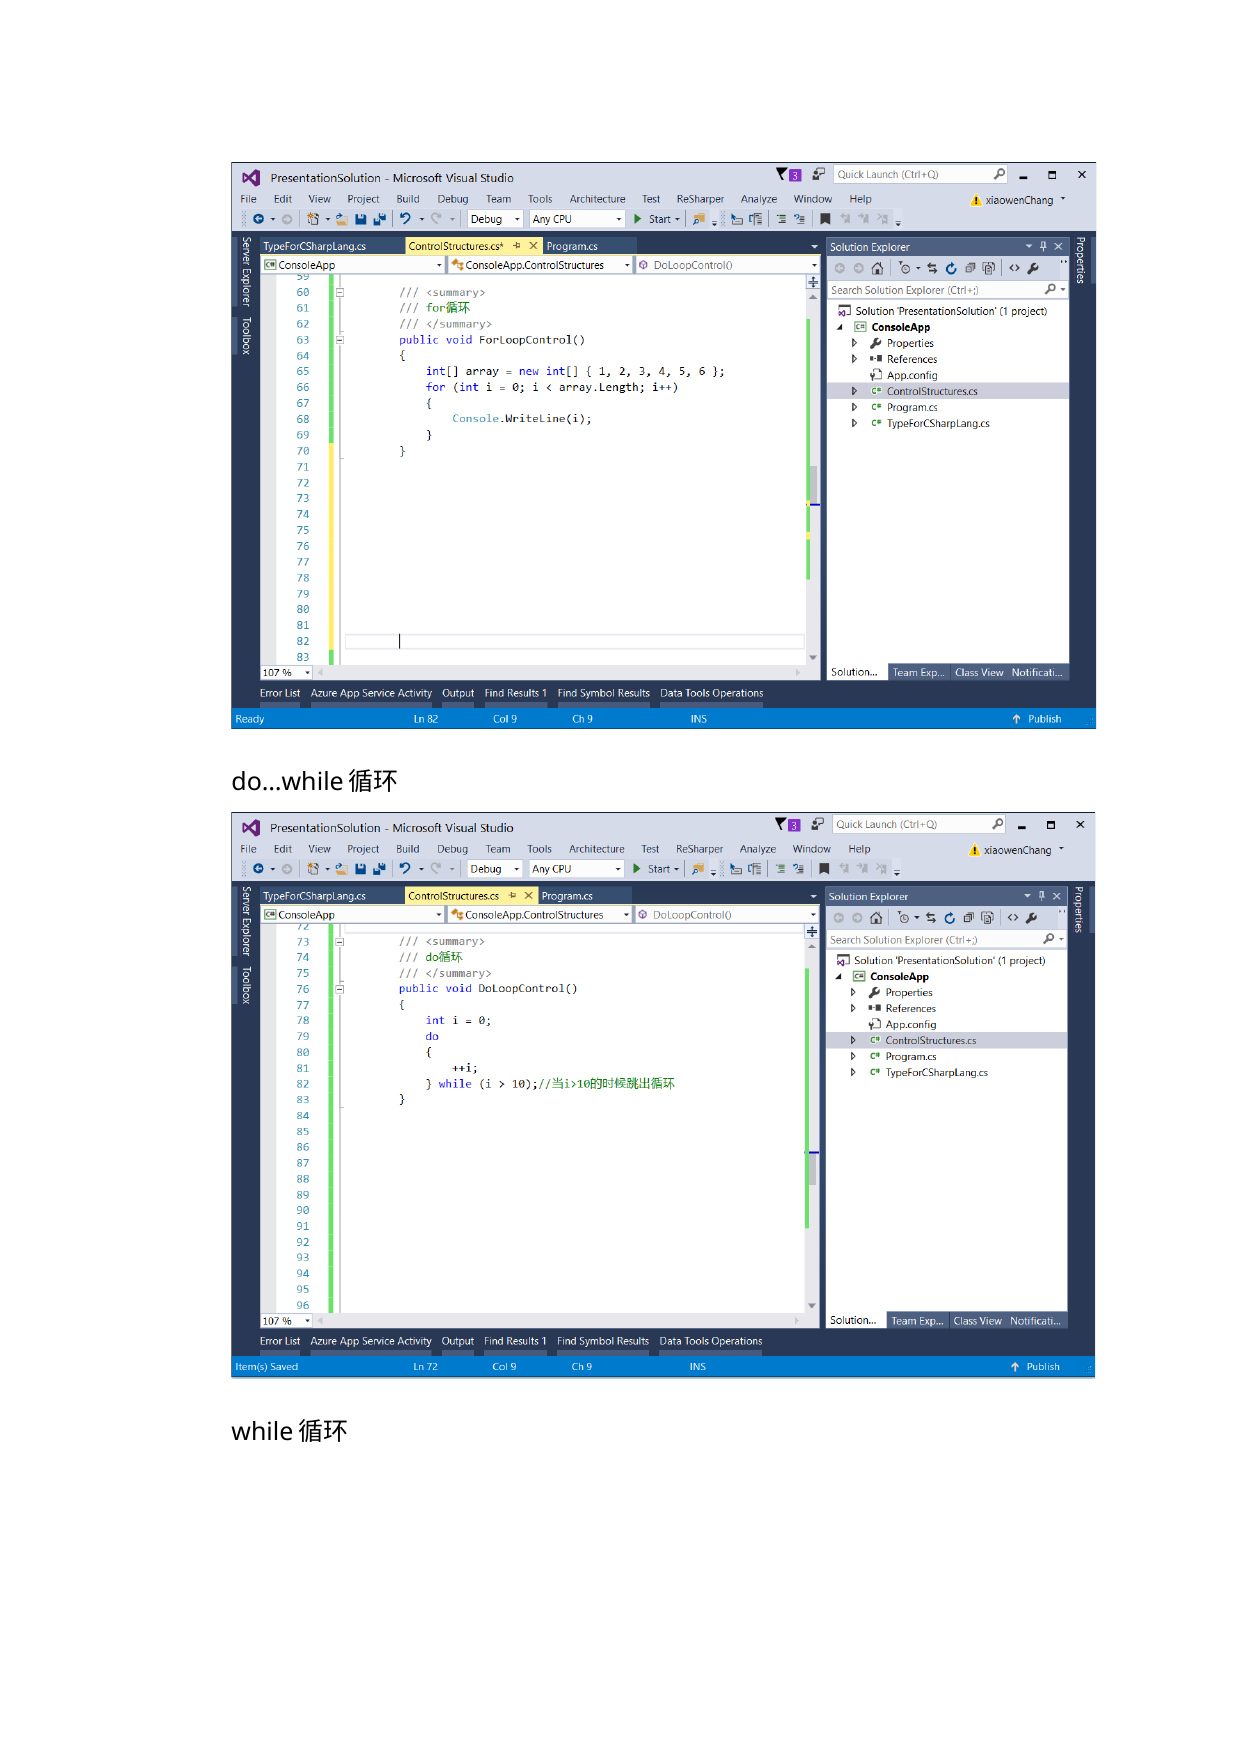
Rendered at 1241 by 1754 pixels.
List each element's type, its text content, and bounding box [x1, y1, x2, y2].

list do…while循环 [231, 747, 1053, 812]
picture [231, 162, 1097, 729]
list while循环 [231, 1397, 1053, 1462]
picture [231, 812, 1096, 1379]
